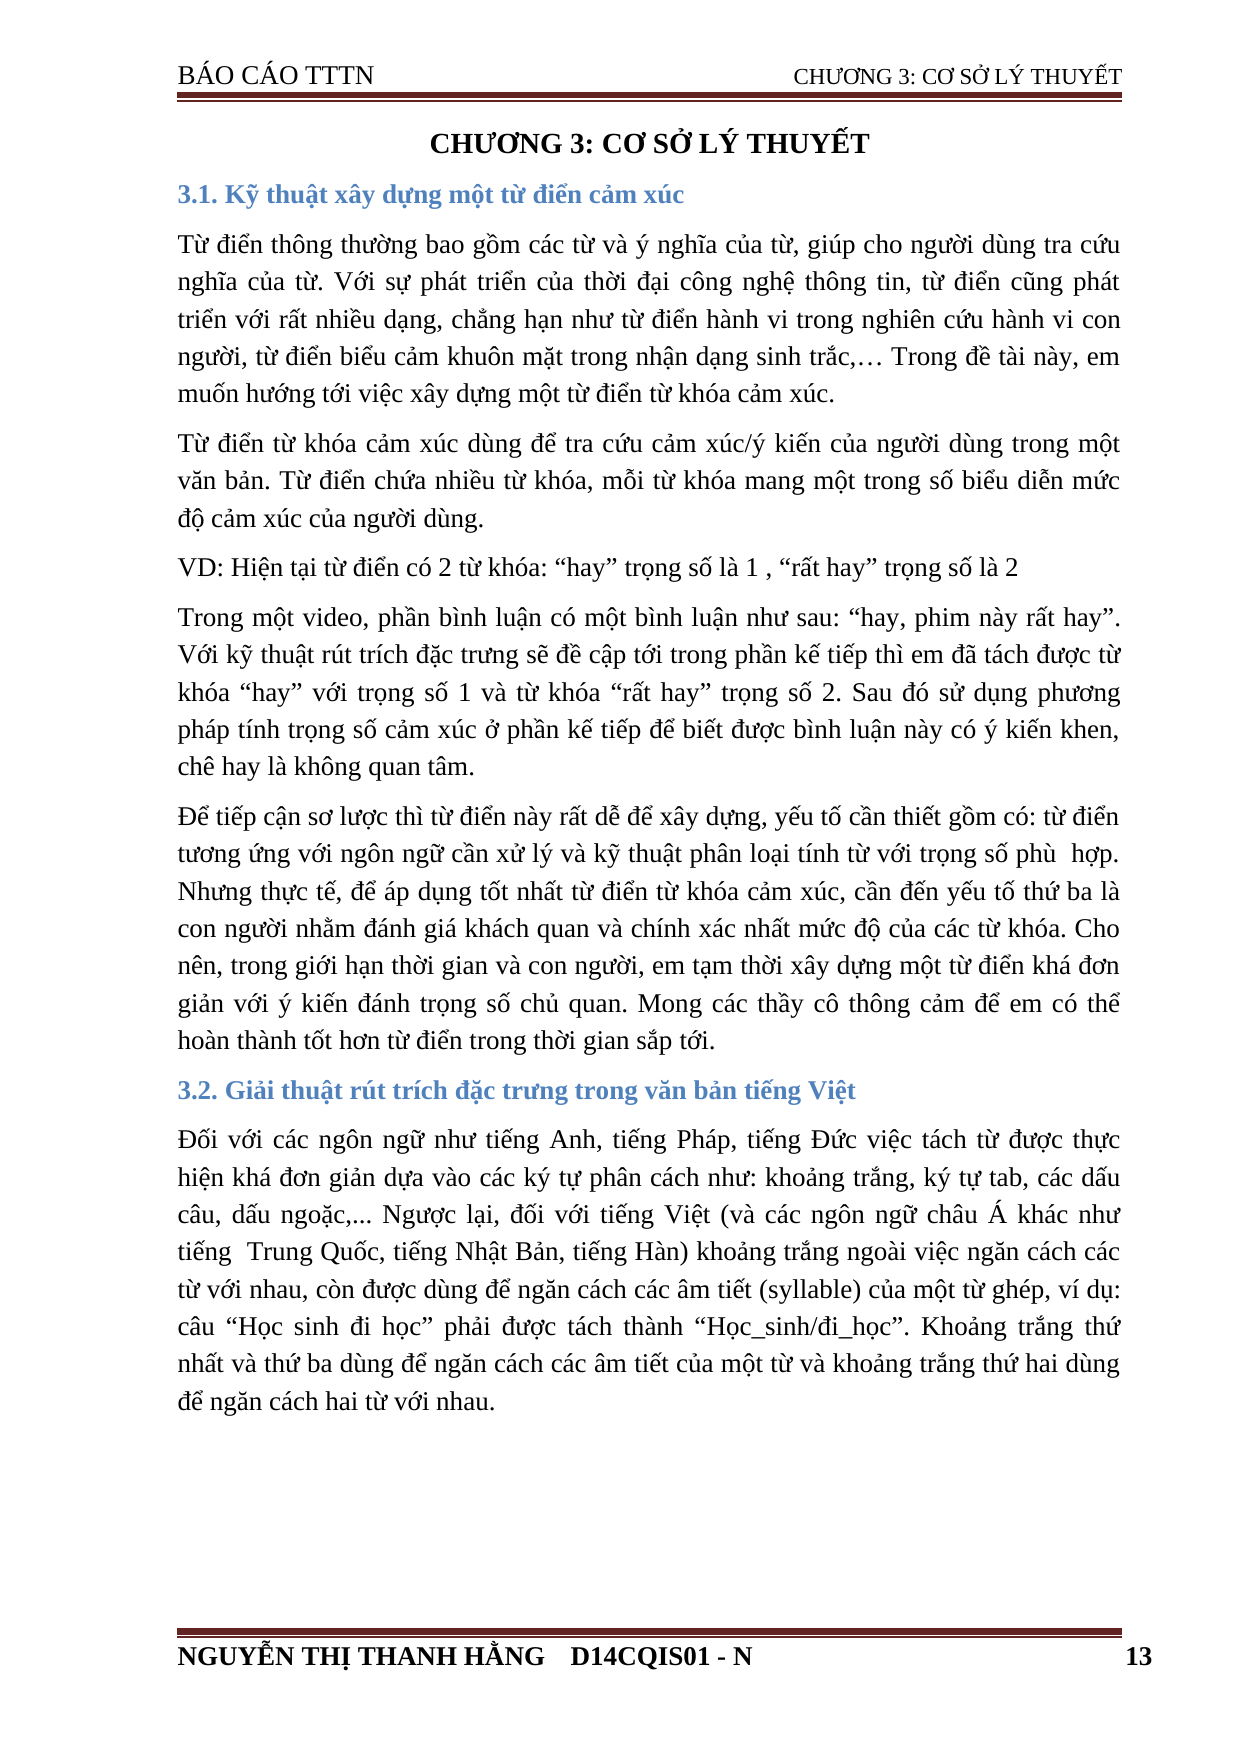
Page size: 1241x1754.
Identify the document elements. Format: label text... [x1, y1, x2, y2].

subtitle 3.1. Kỹ thuật xây dựng một từ điển cảm xúc [177, 178, 1122, 209]
text Từ điển thông thường bao gồm các từ và ý nghĩa của từ, giúp cho người dùng tra cứu nghĩa của từ. Với sự phát triển của thời đại công nghệ thông tin, từ điển cũng phát triển với rất nhiều dạng, chẳng hạn như từ điển hành vi trong nghiên cứu hành vi con người, từ điển biểu cảm khuôn mặt trong nhận dạng sinh trắc,… Trong đề tài này, em muốn hướng tới việc xây dựng một từ điển từ khóa cảm xúc. [177, 228, 1122, 408]
subtitle 3.2. Giải thuật rút trích đặc trưng trong văn bản tiếng Việt [177, 1074, 1122, 1105]
text Từ điển từ khóa cảm xúc dùng để tra cứu cảm xúc/ý kiến của người dùng trong một văn bản. Từ điển chứa nhiều từ khóa, mỗi từ khóa mang một trong số biểu diễn mức độ cảm xúc của người dùng. [177, 427, 1122, 533]
text Trong một video, phần bình luận có một bình luận như sau: “hay, phim này rất hay”. Với kỹ thuật rút trích đặc trưng sẽ đề cập tới trong phần kế tiếp thì em đã tách được từ khóa “hay” với trọng số 1 và từ khóa “rất hay” trọng số 2. Sau đó sử dụng phương pháp tính trọng số cảm xúc ở phần kế tiếp để biết được bình luận này có ý kiến khen, chê hay là không quan tâm. [177, 601, 1122, 782]
text VD: Hiện tại từ điển có 2 từ khóa: “hay” trọng số là 1 , “rất hay” trọng số là 2 [177, 552, 1122, 583]
text Đối với các ngôn ngữ như tiếng Anh, tiếng Pháp, tiếng Đức việc tách từ được thực hiện khá đơn giản dựa vào các ký tự phân cách như: khoảng trắng, ký tự tab, các dấu câu, dấu ngoặc,... Ngược lại, đối với tiếng Việt (và các ngôn ngữ châu Á khác như tiếng Trung Quốc, tiếng Nhật Bản, tiếng Hàn) khoảng trắng ngoài việc ngăn cách các từ với nhau, còn được dùng để ngăn cách các âm tiết (syllable) của một từ ghép, ví dụ: câu “Học sinh đi học” phải được tách thành “Học_sinh/đi_học”. Khoảng trắng thứ nhất và thứ ba dùng để ngăn cách các âm tiết của một từ và khoảng trắng thứ hai dùng để ngăn cách hai từ với nhau. [177, 1124, 1122, 1416]
subtitle CHƯƠNG 3: CƠ SỞ LÝ THUYẾT [177, 126, 1122, 159]
text Để tiếp cận sơ lược thì từ điển này rất dễ để xây dựng, yếu tố cần thiết gồm có: từ điển tương ứng với ngôn ngữ cần xử lý và kỹ thuật phân loại tính từ với trọng số phù hợp. Nhưng thực tế, để áp dụng tốt nhất từ điển từ khóa cảm xúc, cần đến yếu tố thứ ba là con người nhằm đánh giá khách quan và chính xác nhất mức độ của các từ khóa. Cho nên, trong giới hạn thời gian và con người, em tạm thời xây dựng một từ điển khá đơn giản với ý kiến đánh trọng số chủ quan. Mong các thầy cô thông cảm để em có thể hoàn thành tốt hơn từ điển trong thời gian sắp tới. [177, 800, 1122, 1055]
